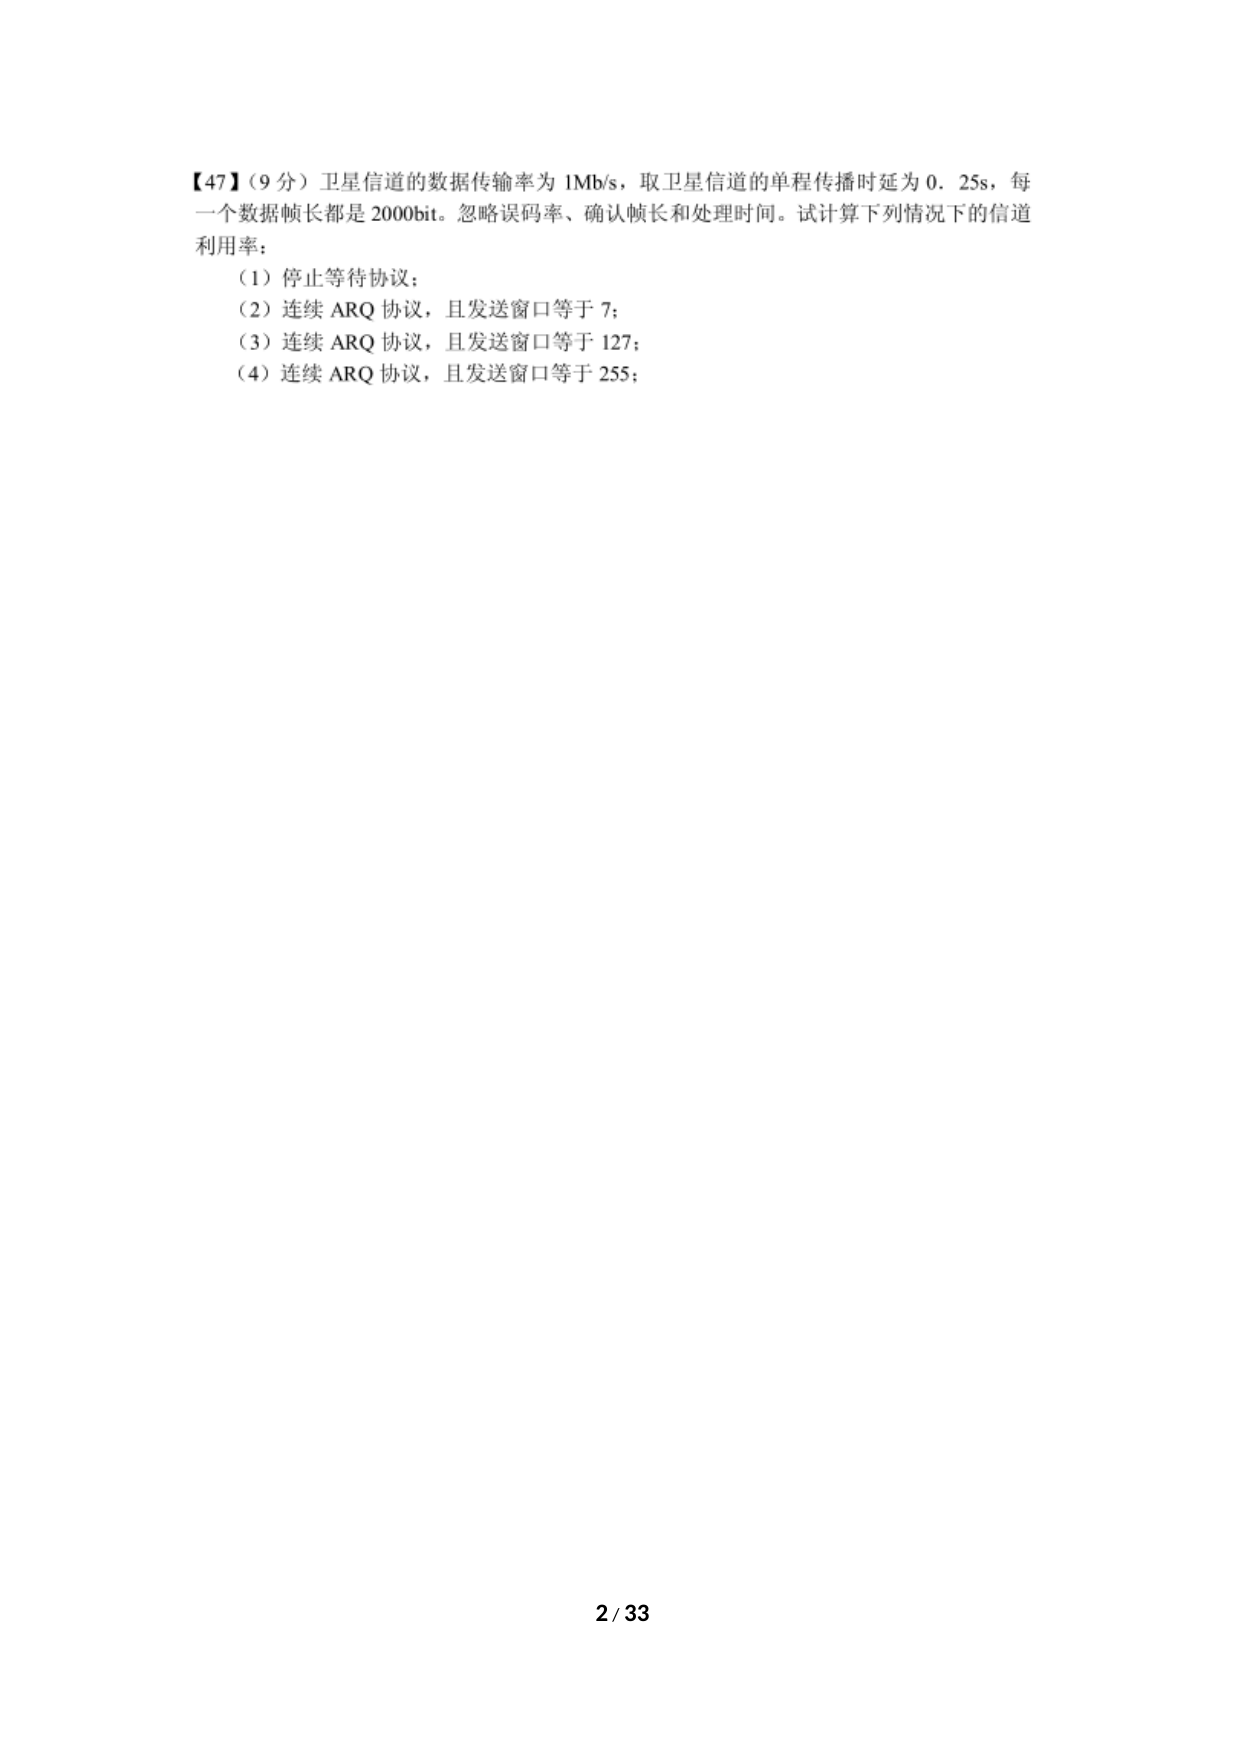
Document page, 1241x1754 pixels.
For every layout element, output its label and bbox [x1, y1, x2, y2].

picture [187, 158, 1053, 396]
